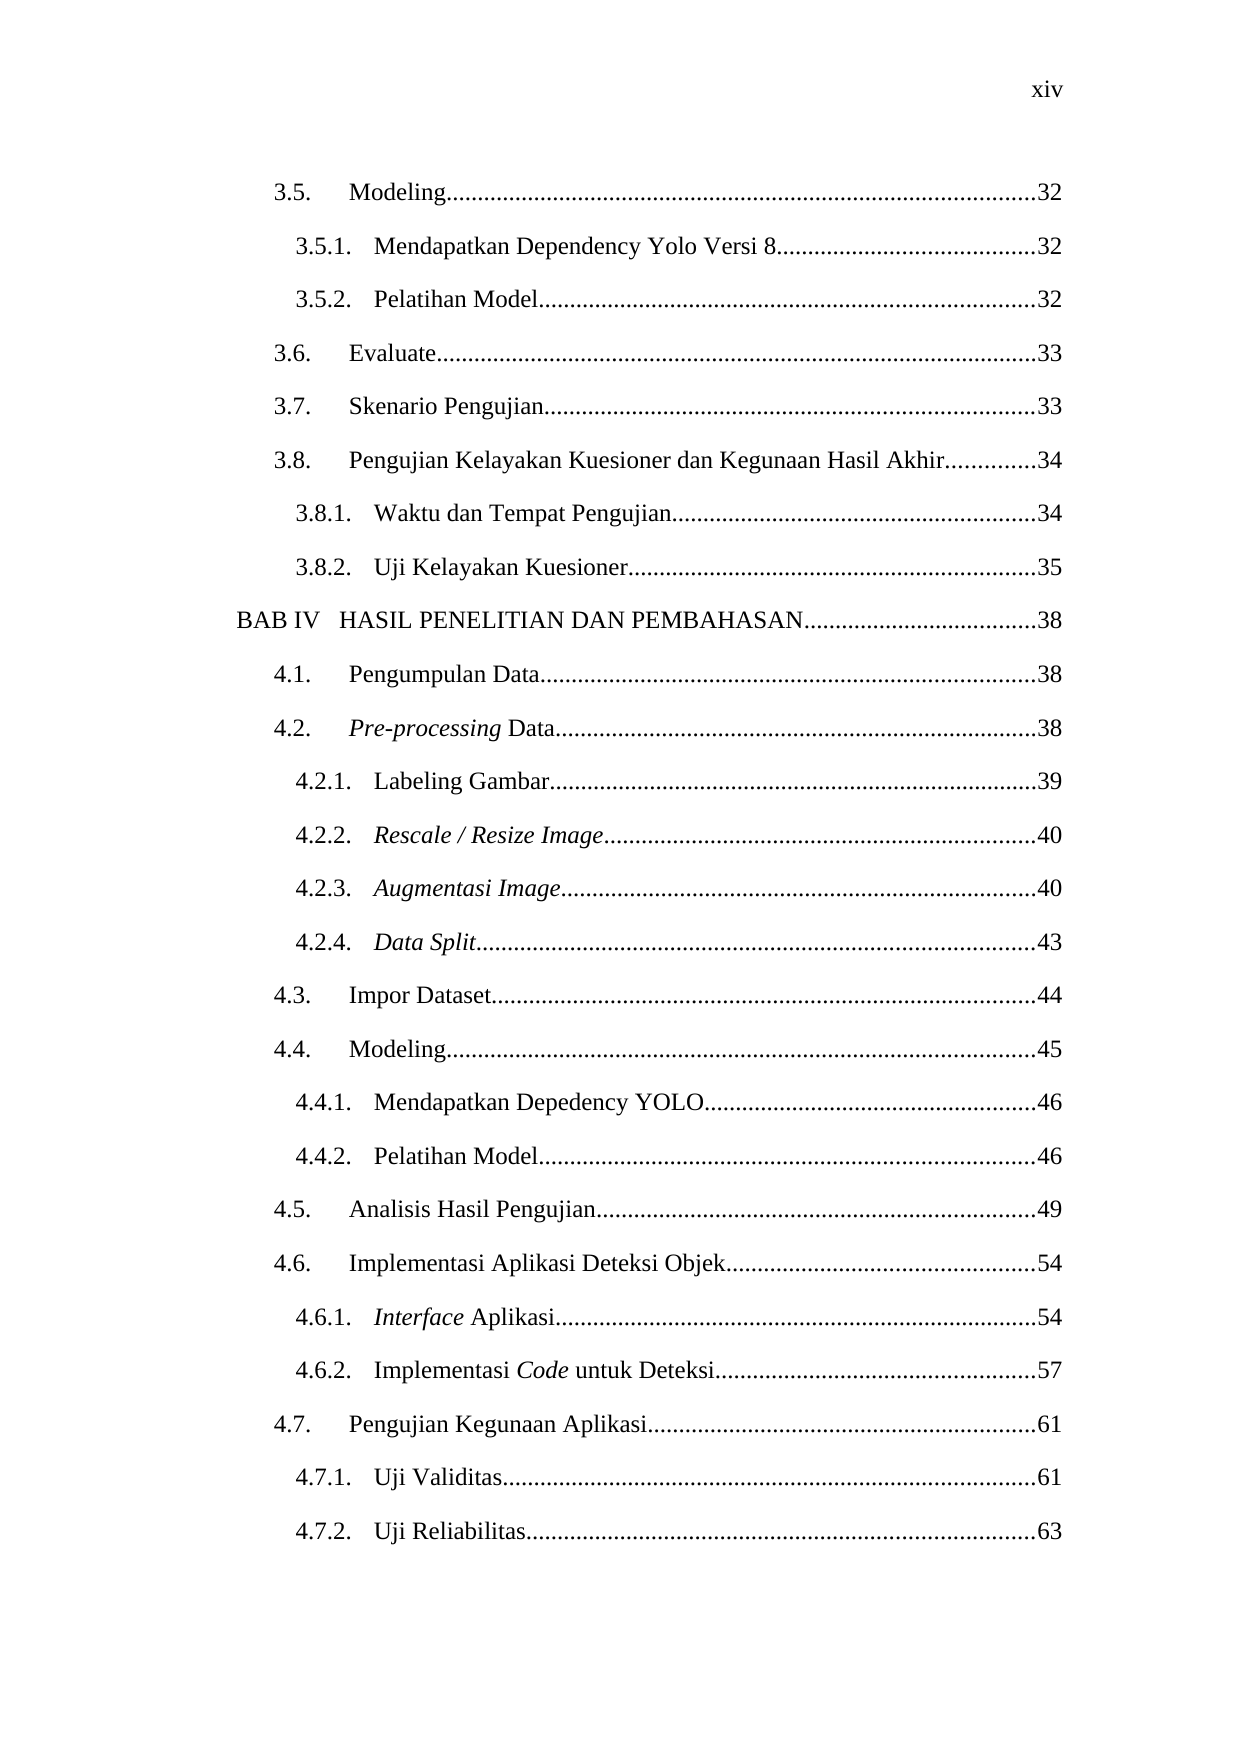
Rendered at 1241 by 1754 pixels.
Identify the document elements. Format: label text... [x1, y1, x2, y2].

text 4.7.2. Uji Reliabilitas 63 [295, 1516, 1063, 1544]
text BAB IV HASIL PENELITIAN DAN PEMBAHASAN 38 [236, 606, 1063, 634]
text 3.5.1. Mendapatkan Dependency Yolo Versi 8 32 [295, 231, 1063, 259]
text 4.6.2. Implementasi Code untuk Deteksi 57 [295, 1355, 1063, 1384]
text 3.5. Modeling 32 [261, 177, 1063, 206]
text 3.8. Pengujian Kelayakan Kuesioner dan Kegunaan Hasil Akhir 34 [261, 445, 1063, 474]
text 3.8.2. Uji Kelayakan Kuesioner 35 [295, 552, 1063, 581]
text 4.7.1. Uji Validitas 61 [295, 1462, 1063, 1491]
text 4.3. Impor Dataset 44 [261, 980, 1063, 1009]
text 4.2.4. Data Split 43 [295, 927, 1063, 956]
text 4.4.1. Mendapatkan Depedency YOLO 46 [295, 1087, 1063, 1116]
text 3.5.2. Pelatihan Model 32 [295, 284, 1063, 313]
text 3.8.1. Waktu dan Tempat Pengujian 34 [295, 498, 1063, 527]
text 4.4.2. Pelatihan Model 46 [295, 1141, 1063, 1170]
text 4.2.1. Labeling Gambar 39 [295, 766, 1063, 795]
text 4.2.3. Augmentasi Image 40 [295, 873, 1063, 902]
text 3.6. Evaluate 33 [261, 338, 1063, 367]
text 4.2. Pre-processing Data 38 [261, 713, 1063, 741]
text 4.5. Analisis Hasil Pengujian 49 [261, 1194, 1063, 1223]
text 4.7. Pengujian Kegunaan Aplikasi 61 [261, 1409, 1063, 1437]
text 4.2.2. Rescale / Resize Image 40 [295, 820, 1063, 848]
text 4.4. Modeling 45 [261, 1034, 1063, 1063]
text 4.6.1. Interface Aplikasi 54 [295, 1302, 1063, 1330]
text 4.1. Pengumpulan Data 38 [261, 659, 1063, 688]
text 4.6. Implementasi Aplikasi Deteksi Objek 54 [261, 1248, 1063, 1277]
text 3.7. Skenario Pengujian 33 [261, 391, 1063, 420]
